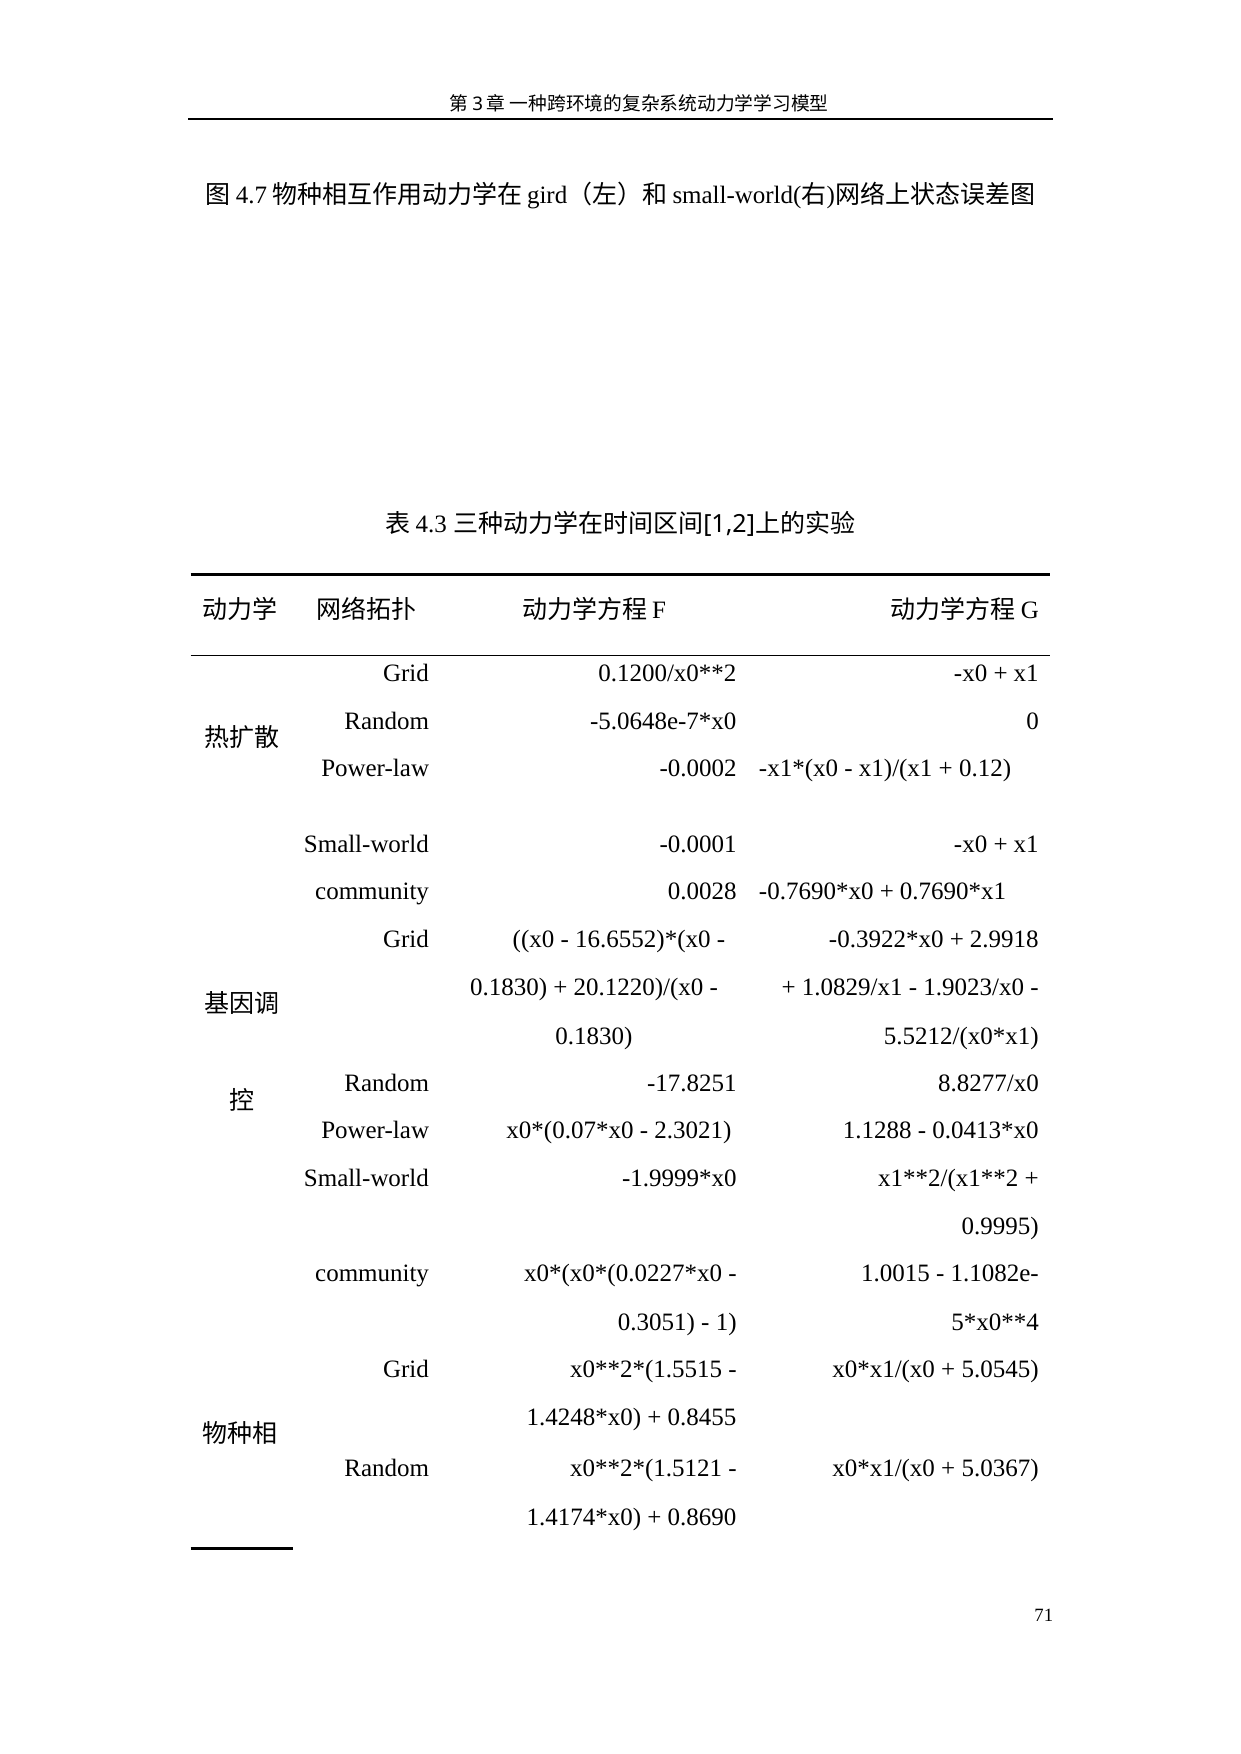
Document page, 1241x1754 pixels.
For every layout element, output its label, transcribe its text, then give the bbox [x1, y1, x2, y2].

table_cell Grid [293, 656, 440, 704]
table_cell ((x0 - 16.6552)*(x0 - 0.1830) + 20.1220)/(x0 - 0.1830) [440, 922, 747, 1066]
table_cell x0*x1/(x0 + 5.0545) [748, 1352, 1050, 1448]
table_cell -x0 + x1 [748, 656, 1050, 704]
table_cell Power-law [293, 1114, 440, 1161]
table_cell -0.0001 [440, 827, 747, 874]
table_cell x0**2*(1.5515 - 1.4248*x0) + 0.8455 [440, 1352, 747, 1448]
table_cell -x0 + x1 [748, 827, 1050, 874]
table_header 网络拓扑 [293, 576, 440, 655]
table_cell 0 [748, 704, 1050, 752]
table_cell x0*x1/(x0 + 5.0367) [748, 1449, 1050, 1547]
table_cell -5.0648e-7*x0 [440, 704, 747, 752]
table_cell x1**2/(x1**2 + 0.9995) [748, 1161, 1050, 1256]
table_cell Random [293, 1449, 440, 1547]
table_cell 0.0028 [440, 875, 747, 922]
table_cell community [293, 875, 440, 922]
table_cell 基因调控 [191, 922, 292, 1352]
table_cell community [293, 1256, 440, 1352]
text 图4.7物种相互作用动力学在gird（左）和small-world(右)网络上状态误差图 [187, 160, 1053, 225]
table_cell -0.7690*x0 + 0.7690*x1 [748, 875, 1050, 922]
table_cell x0**2*(1.5121 - 1.4174*x0) + 0.8690 [440, 1449, 747, 1547]
table_cell 物种相互作用 [191, 1352, 292, 1547]
table_cell Small-world [293, 1161, 440, 1256]
table_header 动力学方程G [748, 576, 1050, 655]
table_cell x0*(x0*(0.0227*x0 - 0.3051) - 1) [440, 1256, 747, 1352]
table_cell 1.1288 - 0.0413*x0 [748, 1114, 1050, 1161]
table_cell Grid [293, 1352, 440, 1448]
text 表4.3 三种动力学在时间区间[1,2]上的实验 [187, 489, 1053, 554]
table_cell 热扩散 [191, 656, 292, 922]
table_cell x0*(0.07*x0 - 2.3021) [440, 1114, 747, 1161]
table_cell Grid [293, 922, 440, 1066]
table_cell Random [293, 704, 440, 752]
table_cell 1.0015 - 1.1082e-5*x0**4 [748, 1256, 1050, 1352]
table_cell Small-world [293, 827, 440, 874]
table_cell -0.3922*x0 + 2.9918 + 1.0829/x1 - 1.9023/x0 - 5.5212/(x0*x1) [748, 922, 1050, 1066]
table_cell -x1*(x0 - x1)/(x1 + 0.12) [748, 752, 1050, 827]
table_cell Random [293, 1066, 440, 1113]
table_cell 8.8277/x0 [748, 1066, 1050, 1113]
table_cell -1.9999*x0 [440, 1161, 747, 1256]
table_cell Power-law [293, 752, 440, 827]
table_header 动力学方程F [440, 576, 747, 655]
table_header 动力学 [191, 576, 292, 655]
table_cell 0.1200/x0**2 [440, 656, 747, 704]
table_cell -0.0002 [440, 752, 747, 827]
table_cell -17.8251 [440, 1066, 747, 1113]
